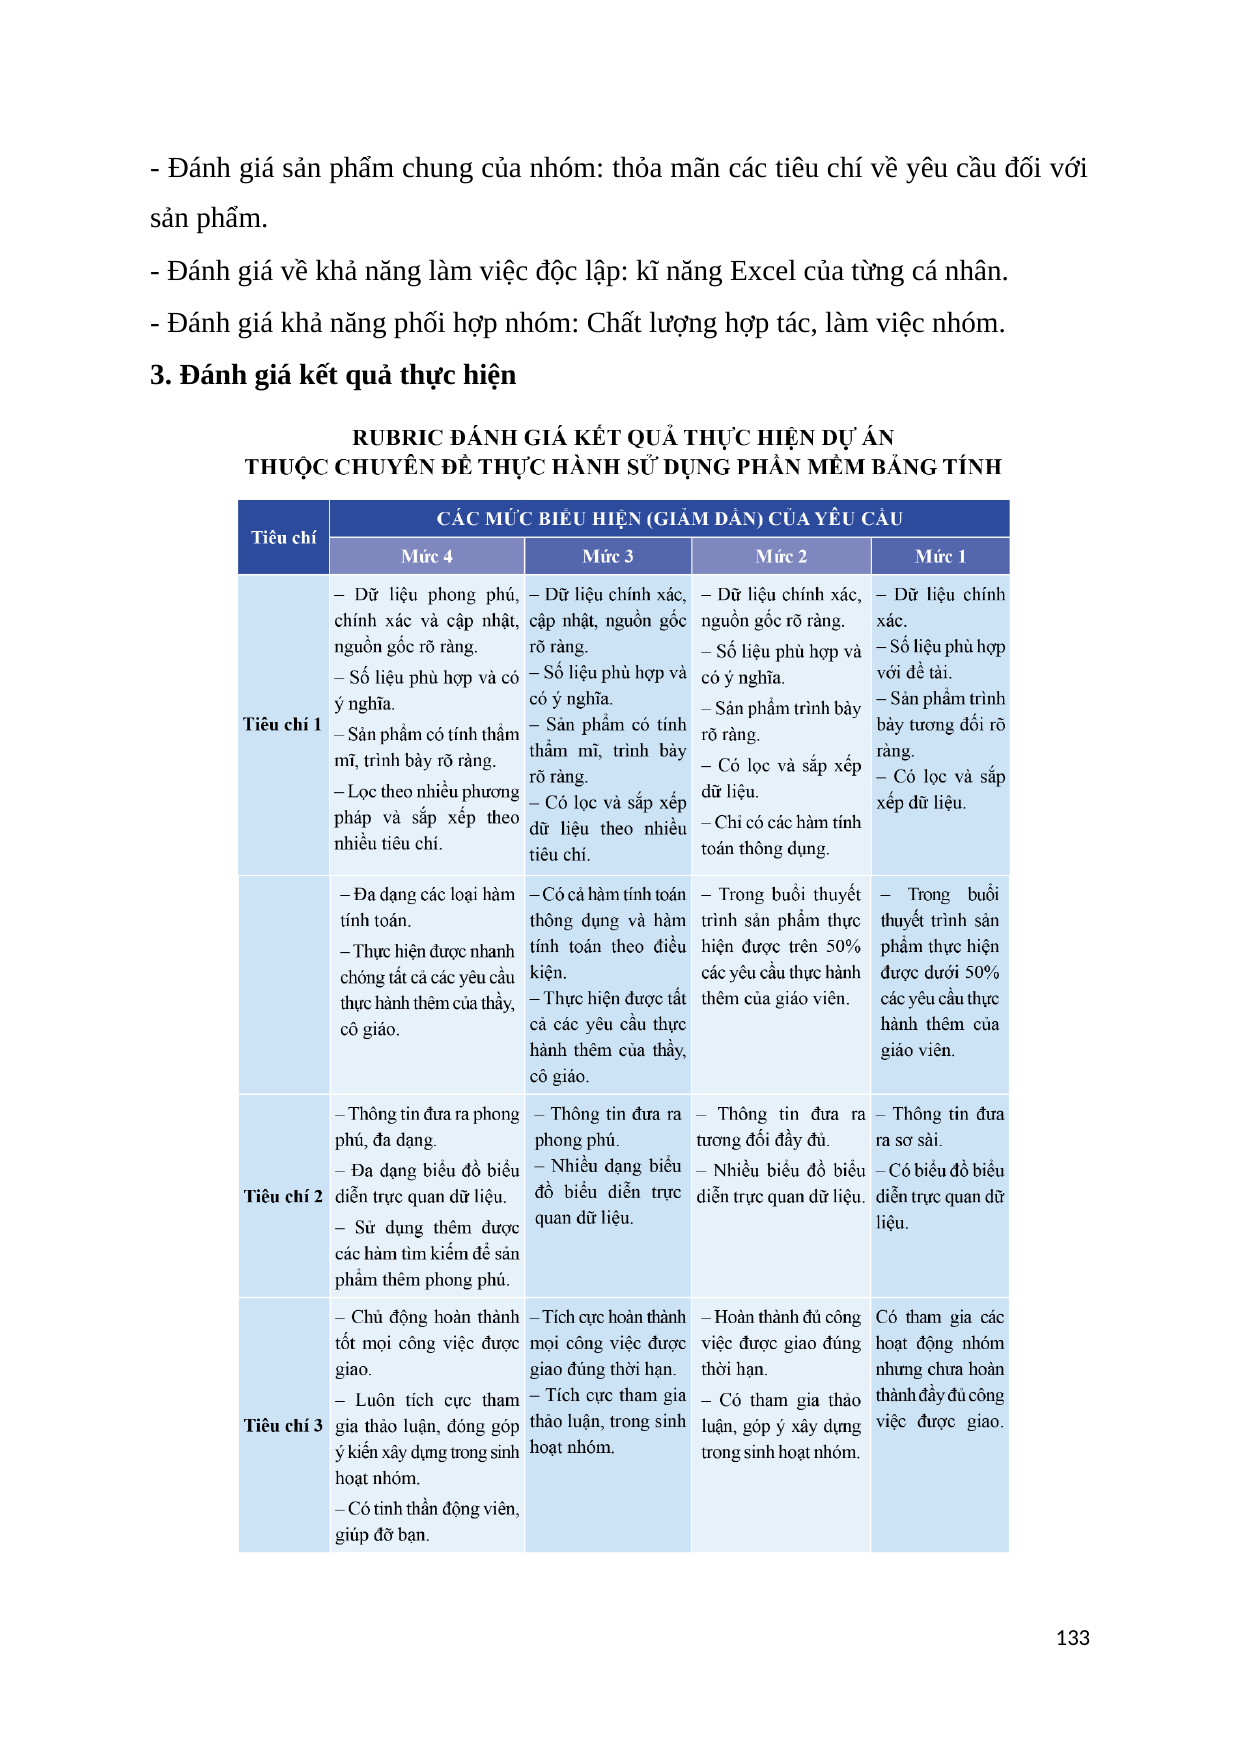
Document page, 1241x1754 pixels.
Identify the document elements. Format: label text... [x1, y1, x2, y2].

text - Đánh giá khả năng phối hợp nhóm: Chất lượng hợp tác, làm việc nhóm. [150, 305, 1090, 339]
text - Đánh giá sản phẩm chung của nhóm: thỏa mãn các tiêu chí về yêu cầu đối với sản phẩm. [150, 150, 1090, 234]
picture [198, 410, 1042, 1575]
text 3. Đánh giá kết quả thực hiện [150, 357, 1090, 391]
text - Đánh giá về khả năng làm việc độc lập: kĩ năng Excel của từng cá nhân. [150, 253, 1090, 286]
